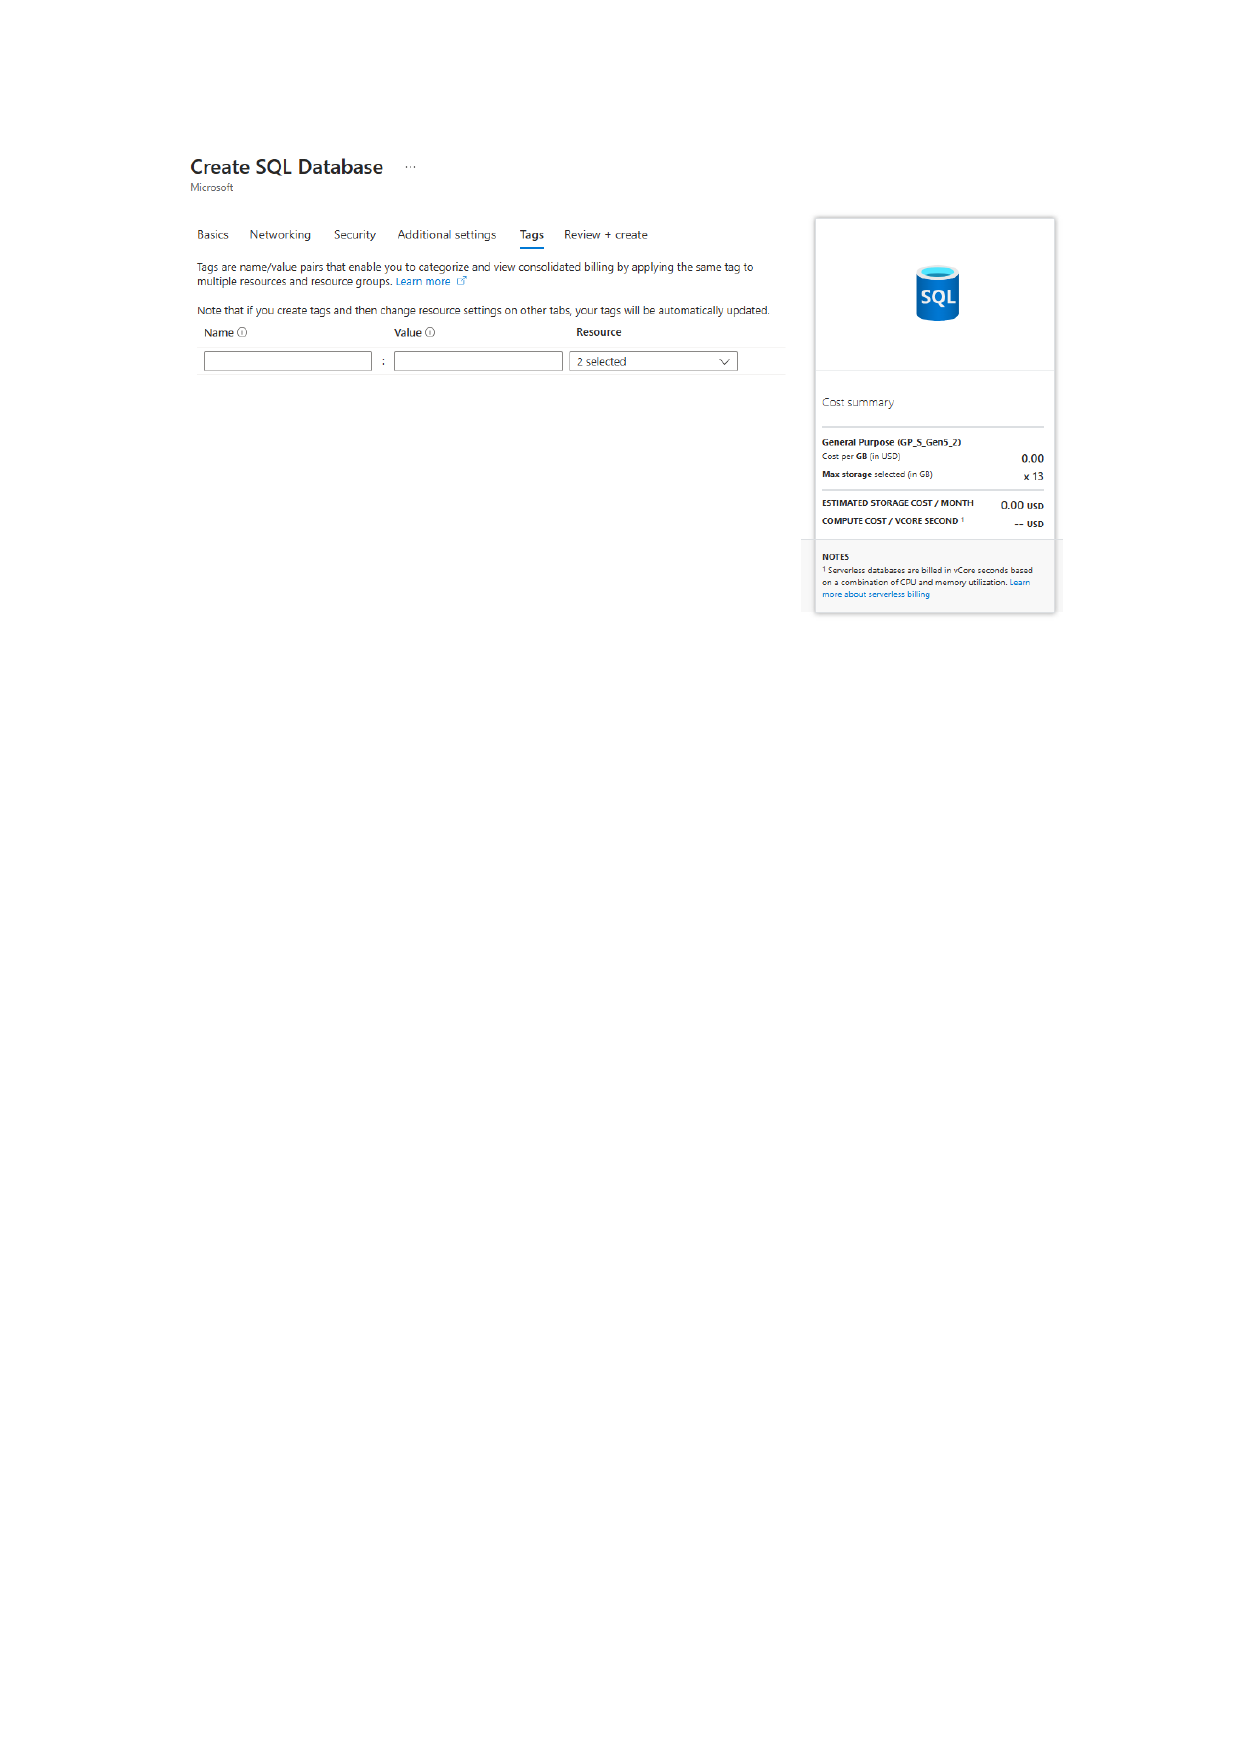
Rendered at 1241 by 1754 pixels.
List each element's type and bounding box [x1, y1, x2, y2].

picture [177, 147, 1063, 629]
